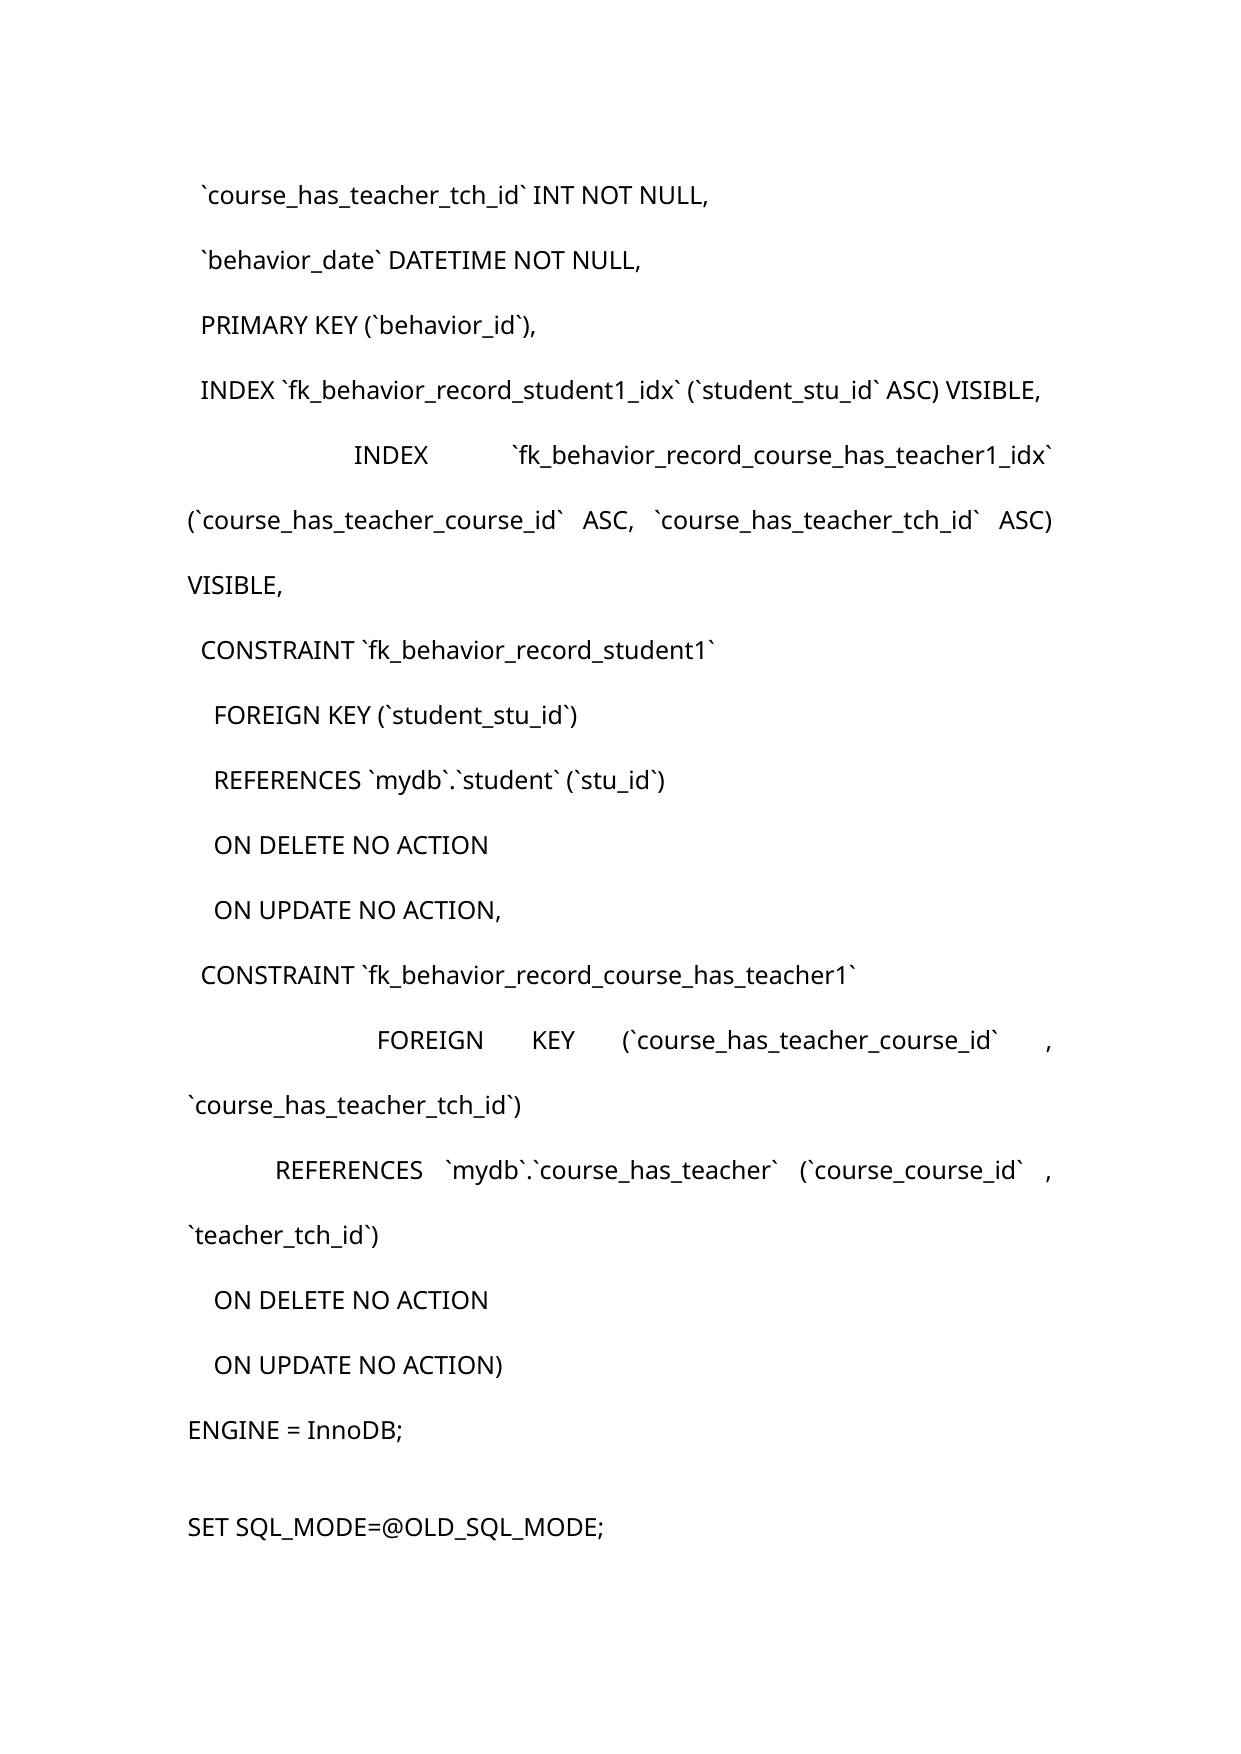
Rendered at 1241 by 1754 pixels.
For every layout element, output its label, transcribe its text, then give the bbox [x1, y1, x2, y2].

text PRIMARY KEY (`behavior_id`), [187, 292, 1053, 357]
text ON UPDATE NO ACTION) [187, 1332, 1053, 1397]
text ON UPDATE NO ACTION, [187, 877, 1053, 942]
text CONSTRAINT `fk_behavior_record_course_has_teacher1` [187, 942, 1053, 1007]
text INDEX `fk_behavior_record_student1_idx` (`student_stu_id` ASC) VISIBLE, [187, 357, 1053, 422]
text REFERENCES `mydb`.`student` (`stu_id`) [187, 747, 1053, 812]
text `behavior_date` DATETIME NOT NULL, [187, 227, 1053, 292]
text INDEX `fk_behavior_record_course_has_teacher1_idx` (`course_has_teacher_course_id` ASC, `course_has_teacher_tch_id` ASC) VISIBLE, [187, 422, 1053, 617]
text ENGINE = InnoDB; [187, 1397, 1053, 1462]
text `course_has_teacher_tch_id` INT NOT NULL, [187, 162, 1053, 227]
text ON DELETE NO ACTION [187, 1267, 1053, 1332]
text SET SQL_MODE=@OLD_SQL_MODE; [187, 1494, 1053, 1559]
text REFERENCES `mydb`.`course_has_teacher` (`course_course_id` , `teacher_tch_id`) [187, 1137, 1053, 1267]
text FOREIGN KEY (`course_has_teacher_course_id` , `course_has_teacher_tch_id`) [187, 1007, 1053, 1137]
text FOREIGN KEY (`student_stu_id`) [187, 682, 1053, 747]
text ON DELETE NO ACTION [187, 812, 1053, 877]
text CONSTRAINT `fk_behavior_record_student1` [187, 617, 1053, 682]
